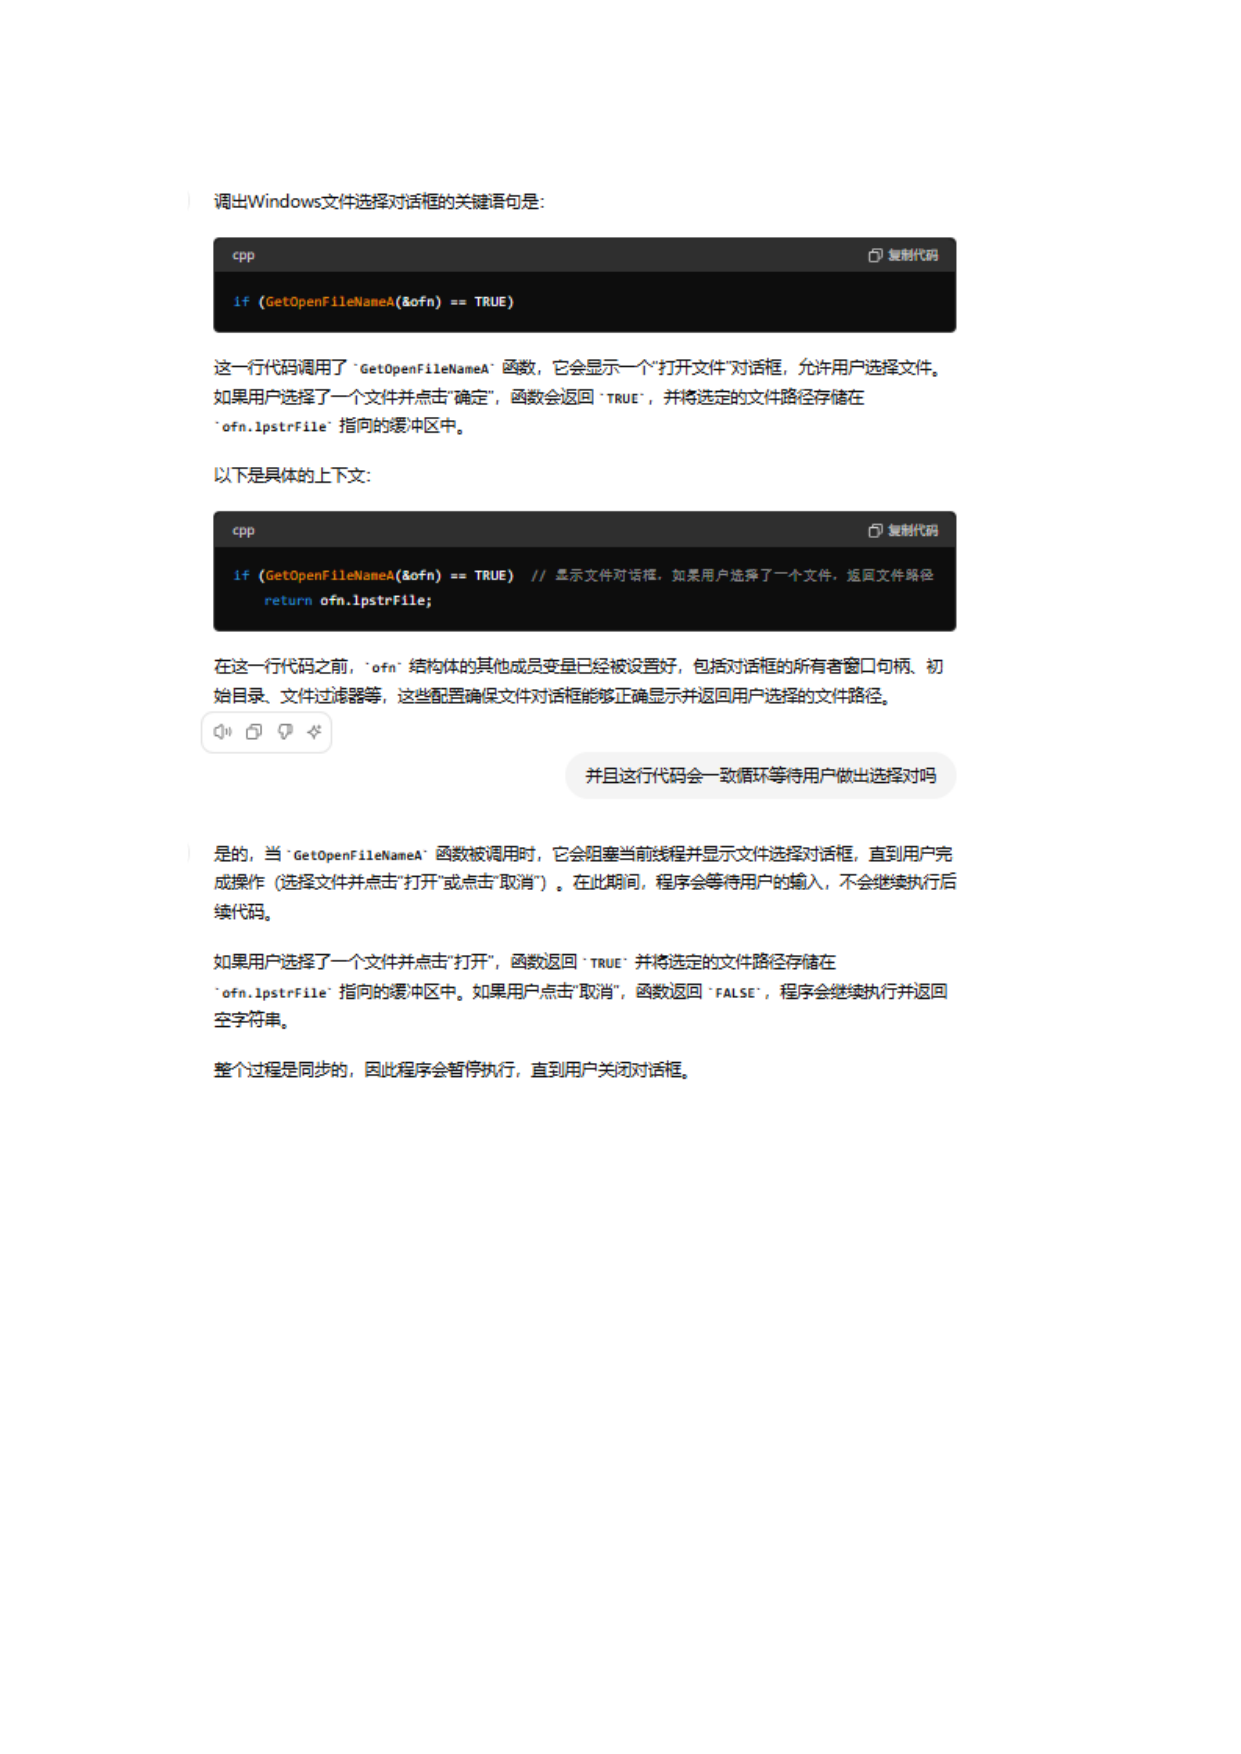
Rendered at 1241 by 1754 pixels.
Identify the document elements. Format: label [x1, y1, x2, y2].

picture [187, 162, 1024, 1098]
